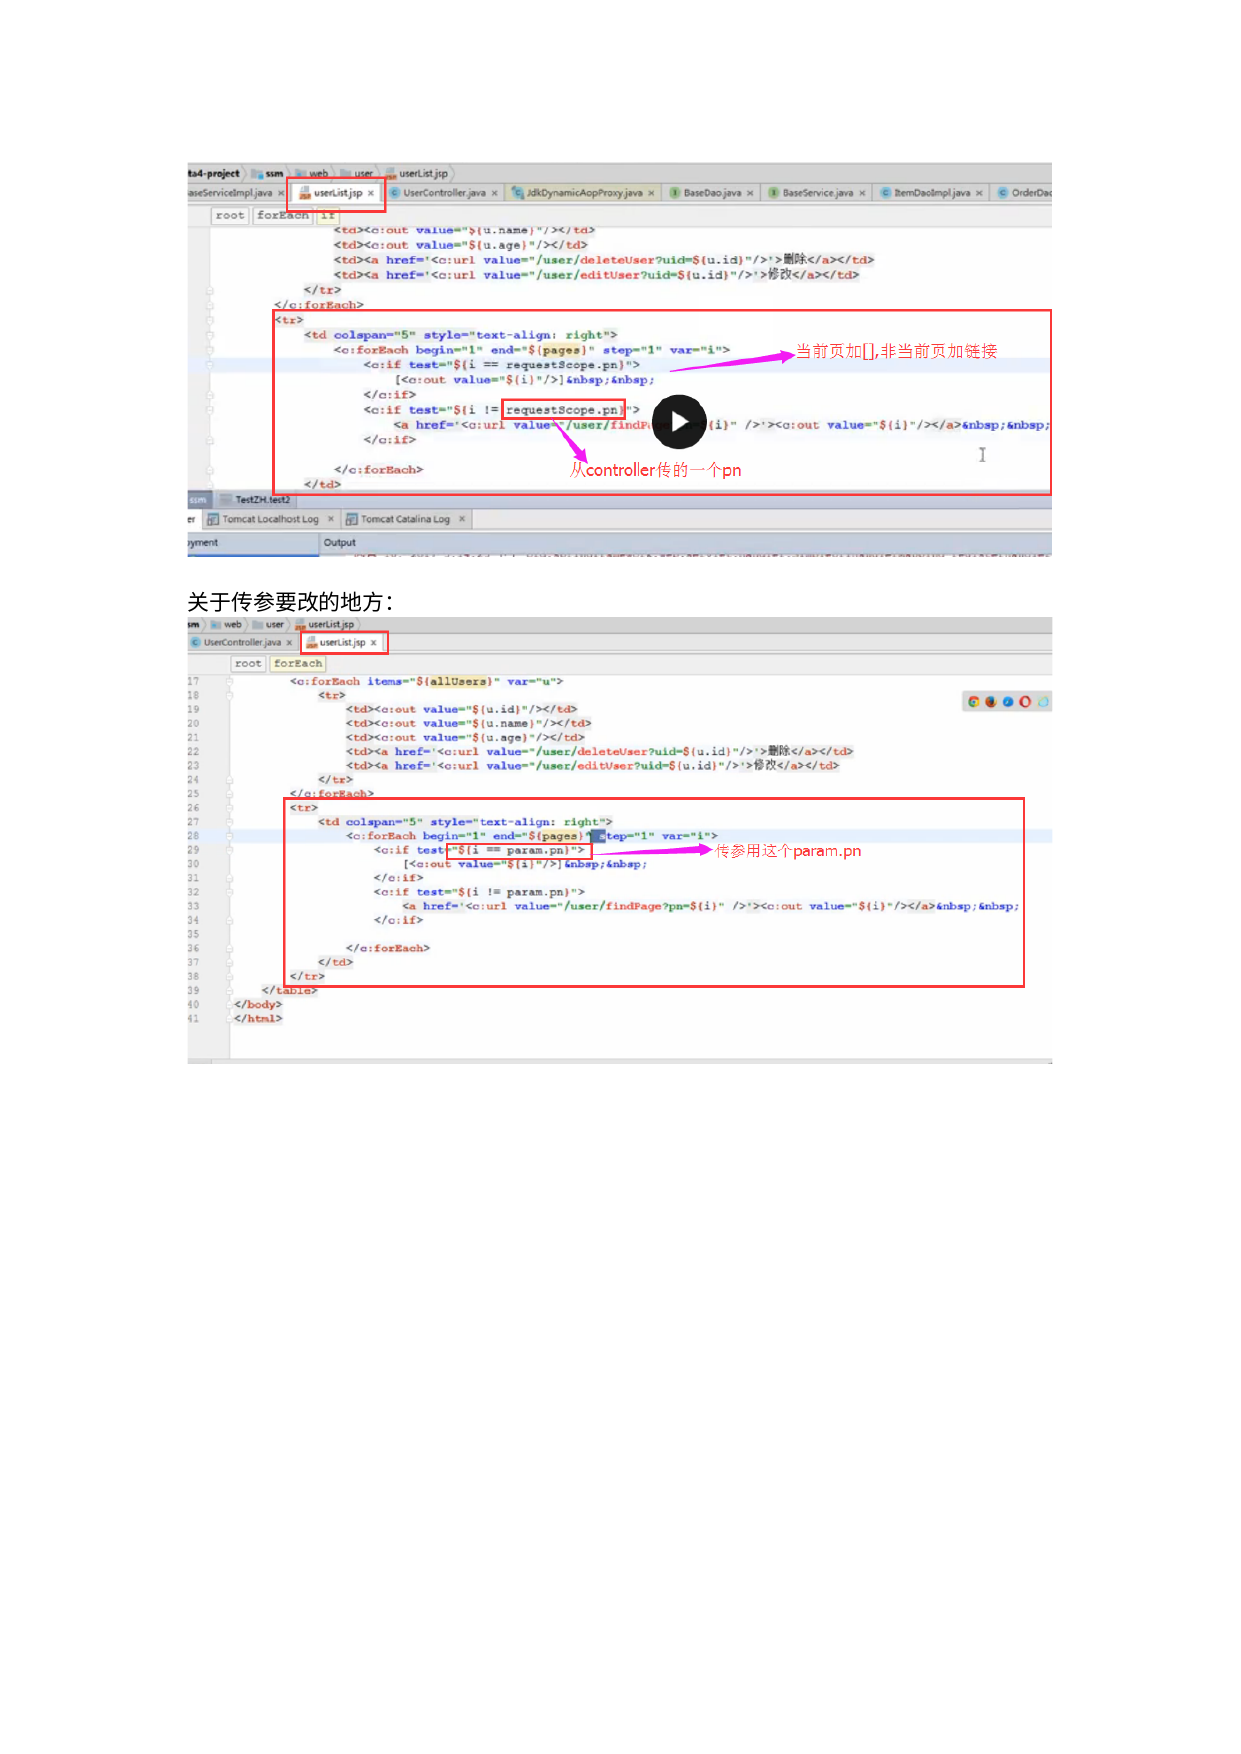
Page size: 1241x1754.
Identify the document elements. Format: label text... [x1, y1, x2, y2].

text 关于传参要改的地方： [187, 584, 1053, 617]
picture [187, 617, 1053, 1064]
picture [187, 162, 1052, 557]
